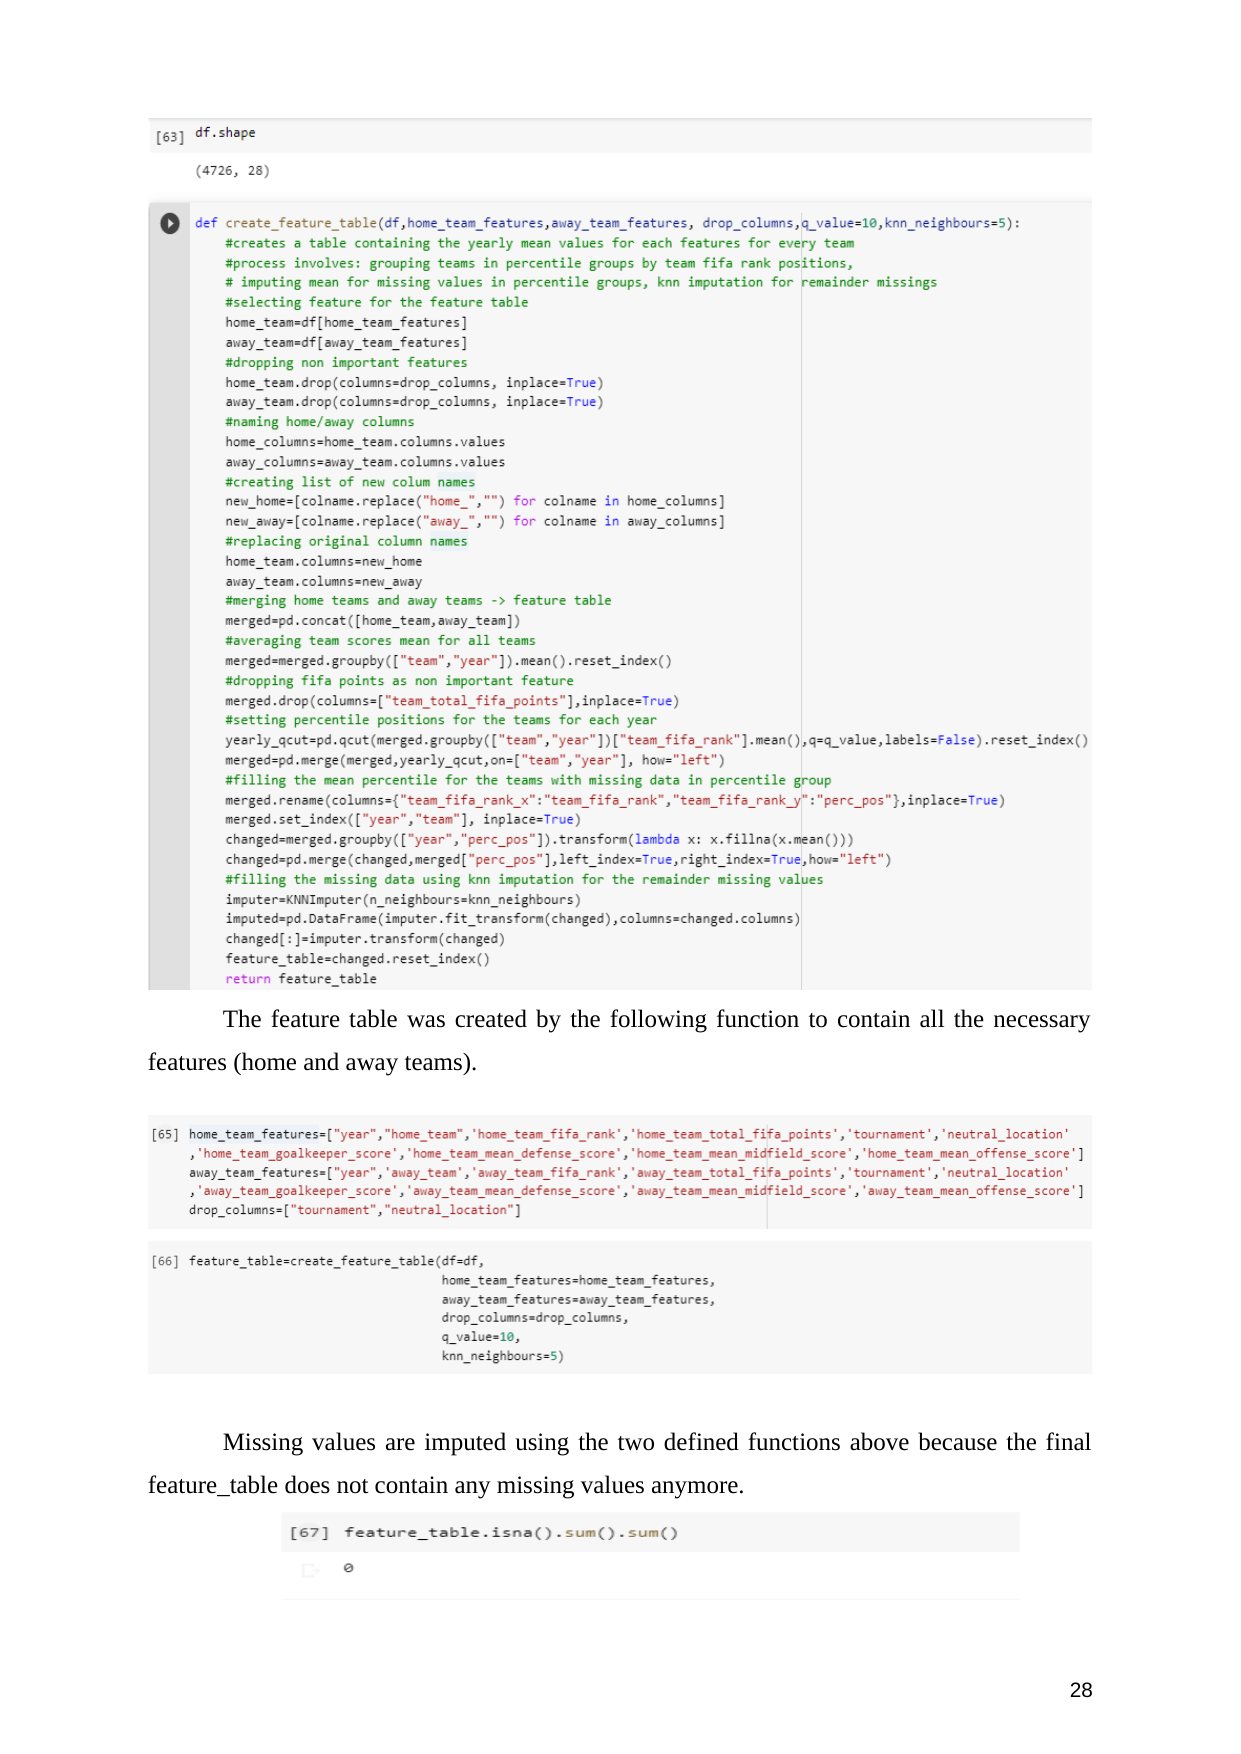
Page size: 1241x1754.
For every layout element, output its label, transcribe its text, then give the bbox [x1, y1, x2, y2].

text Missing values are imputed using the two defined functions above because the final feature_table does not contain any missing values anymore. [148, 1374, 1092, 1499]
picture [148, 118, 1093, 990]
text The feature table was created by the following function to contain all the necessary features (home and away teams). [148, 990, 1092, 1076]
picture [147, 1115, 1093, 1374]
picture [280, 1509, 1020, 1600]
